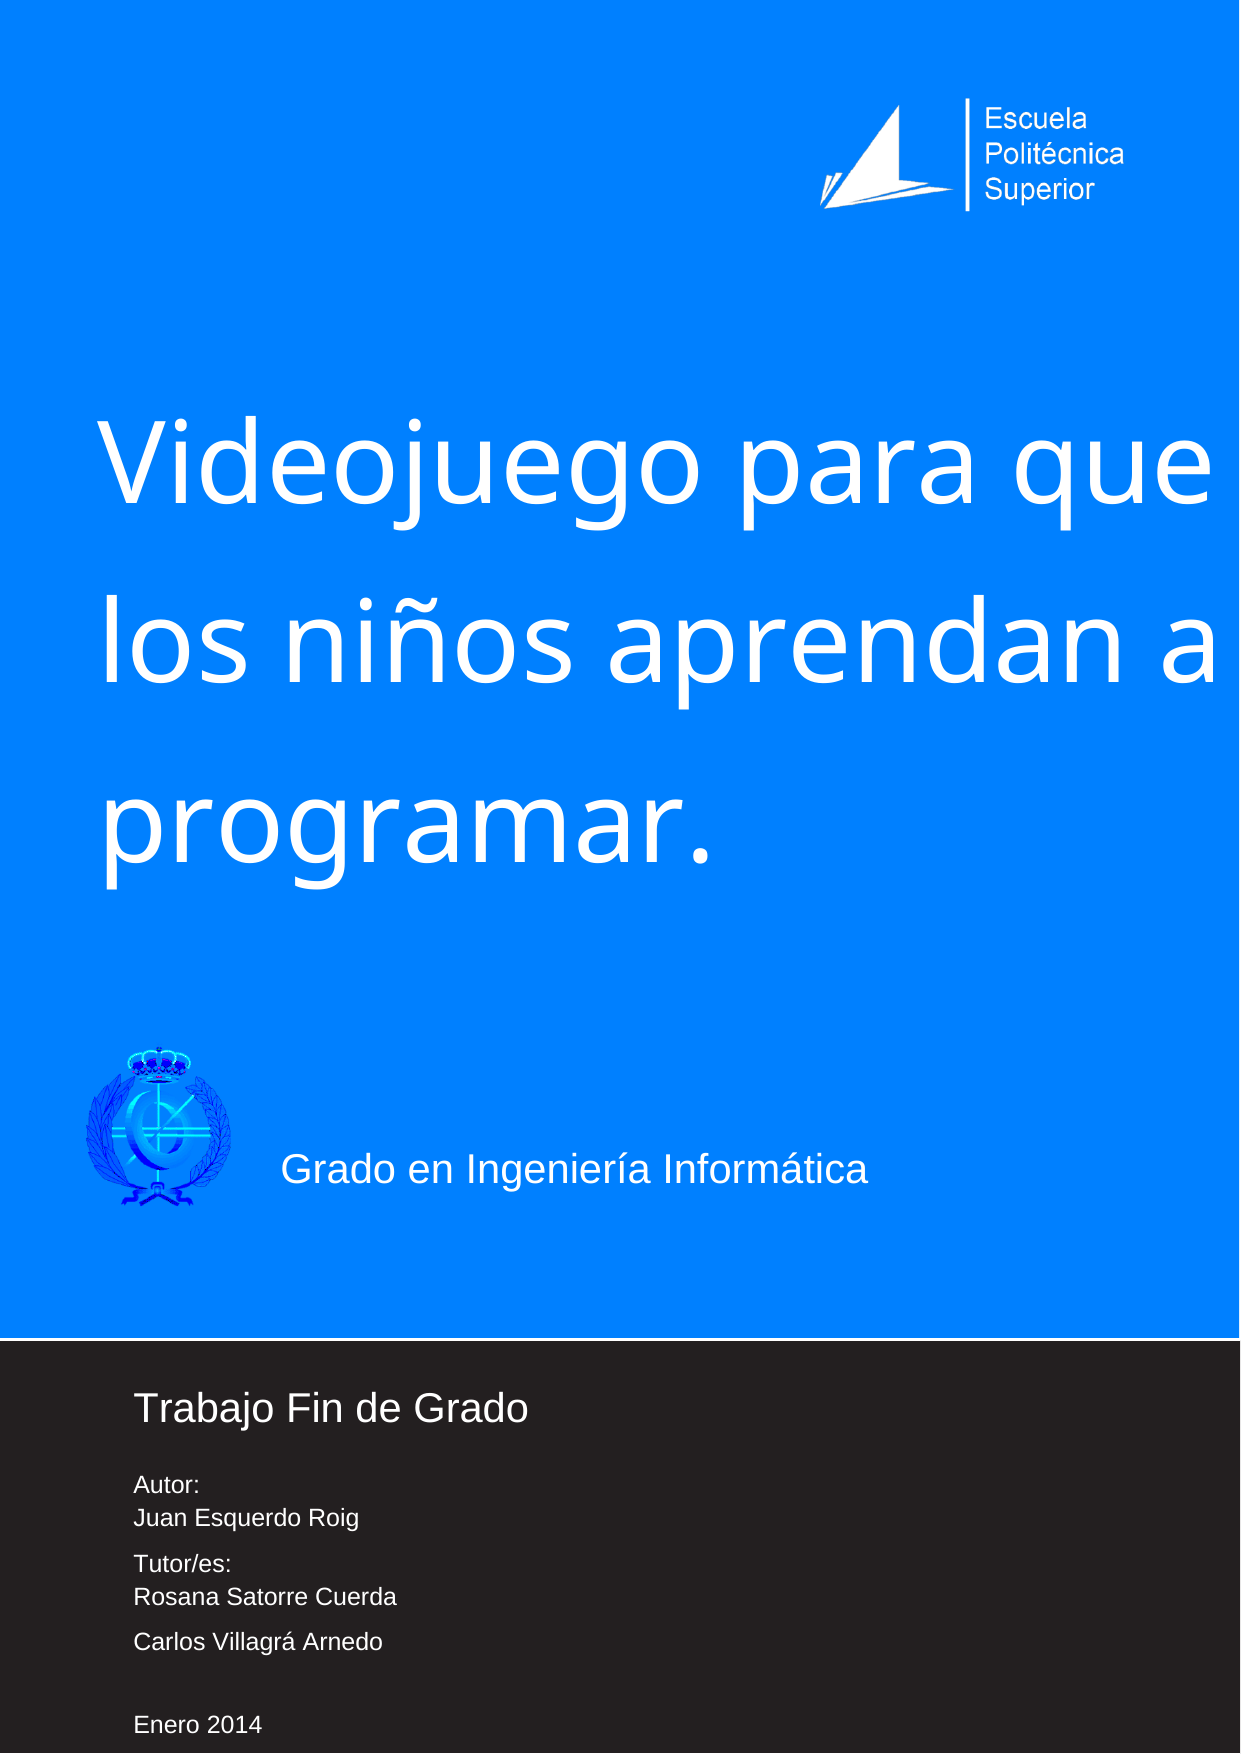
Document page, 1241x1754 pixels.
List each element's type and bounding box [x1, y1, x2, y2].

picture [795, 83, 1148, 225]
picture [66, 1034, 239, 1223]
